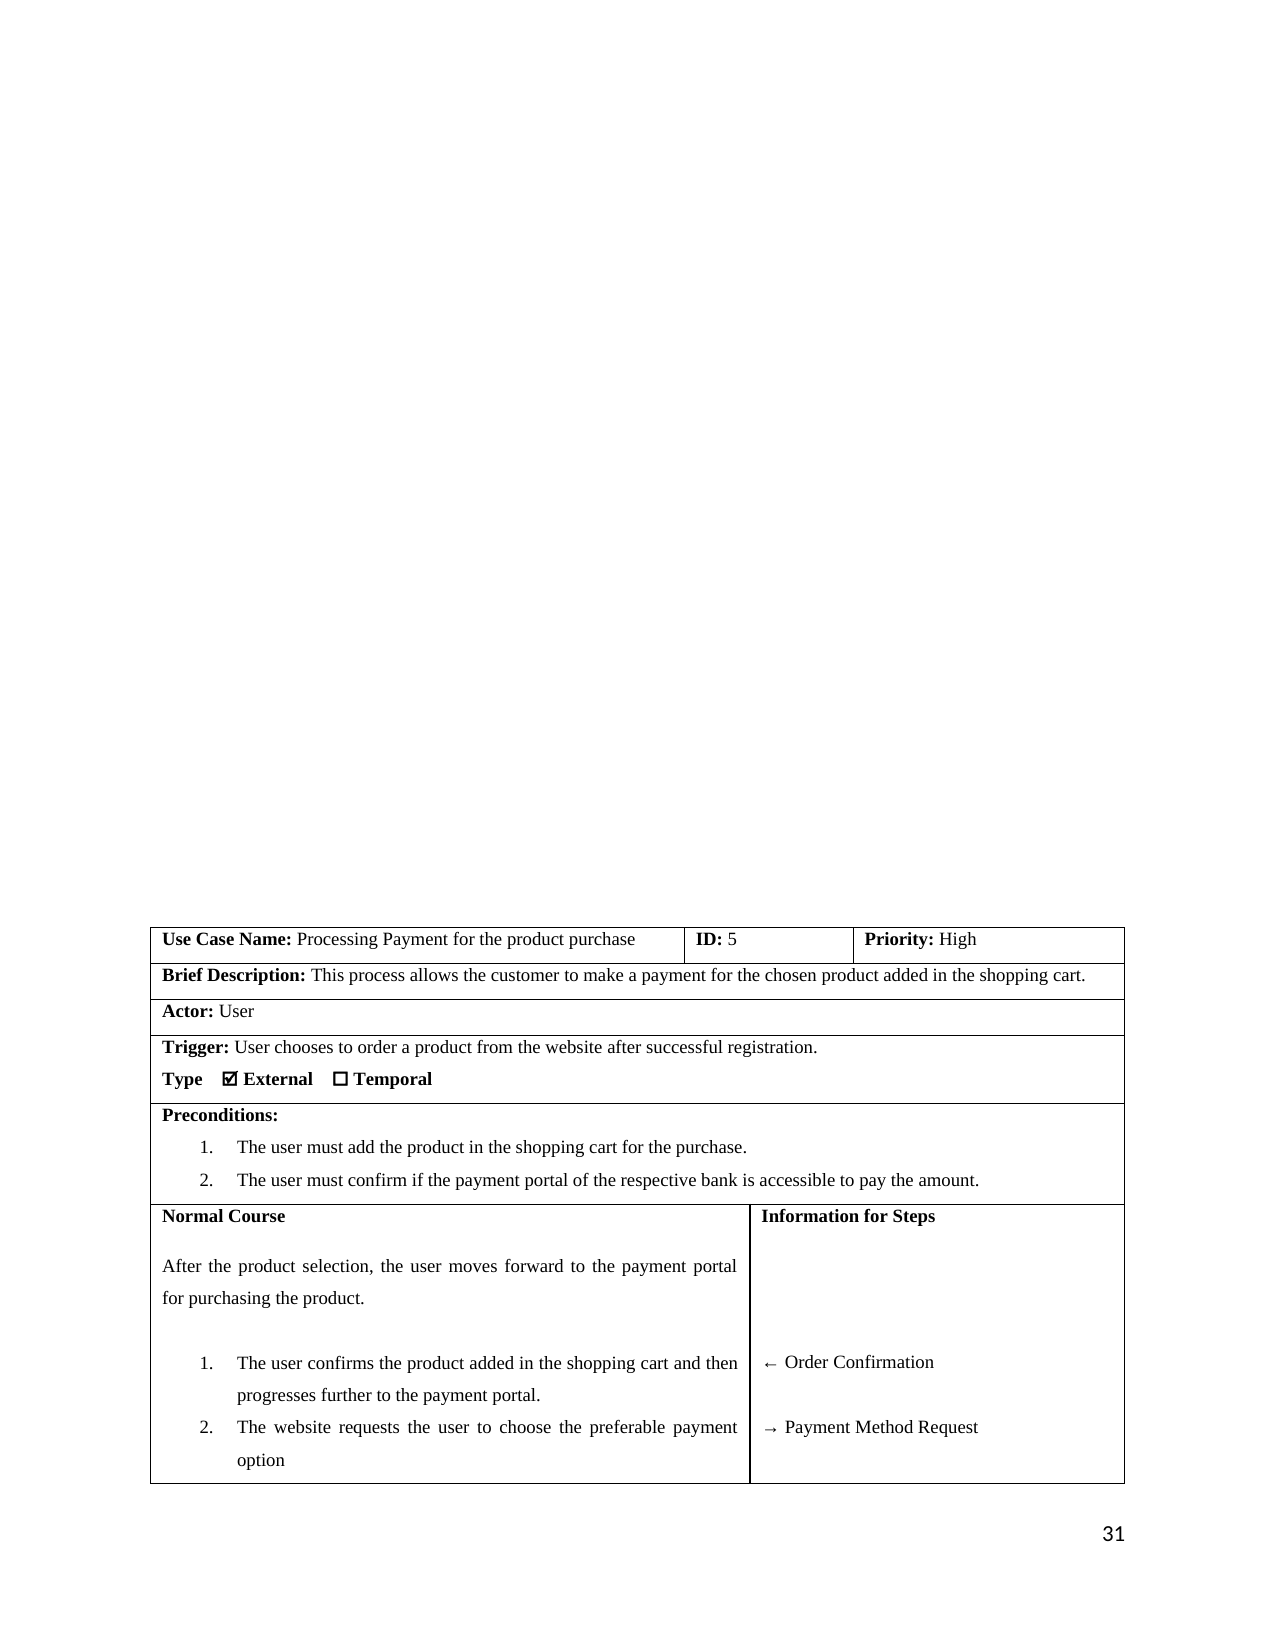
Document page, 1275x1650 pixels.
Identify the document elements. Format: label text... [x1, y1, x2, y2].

table_cell Actor: User [151, 1000, 1124, 1034]
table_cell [151, 1205, 749, 1483]
table_cell Brief Description: This process allows the customer to make a payment for the chosen product added in the shopping cart. [151, 964, 1124, 999]
table_header Use Case Name: Processing Payment for the product purchase [151, 928, 684, 963]
table_cell Preconditions: The user must add the product in the shopping cart for the purchase. The user must confirm if the payment portal of the respective bank is accessible to pay the amount. [151, 1104, 1124, 1203]
table_header ID: 5 [685, 928, 853, 963]
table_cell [751, 1205, 1124, 1483]
table_header Priority: High [854, 928, 1124, 963]
table_cell Trigger: User chooses to order a product from the website after successful registration. Type External Temporal [151, 1036, 1124, 1102]
